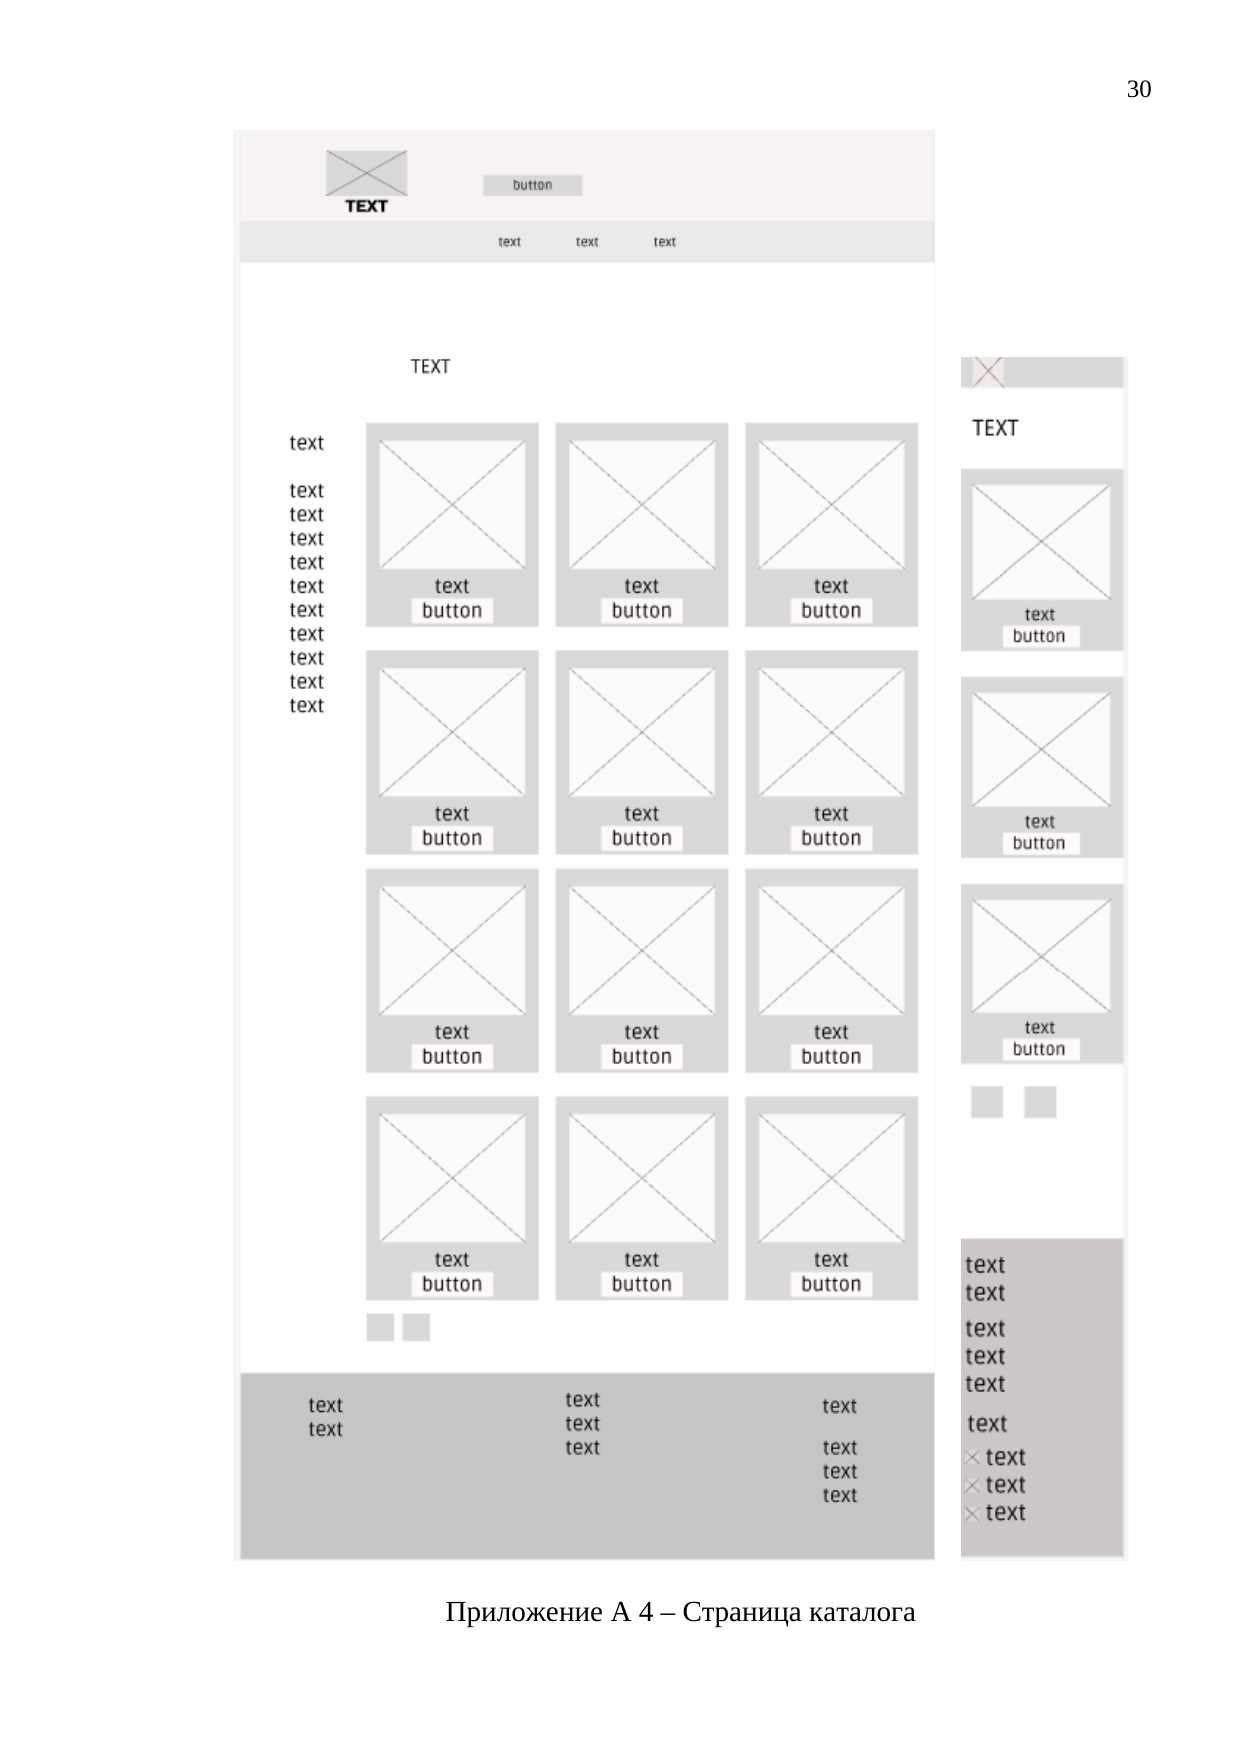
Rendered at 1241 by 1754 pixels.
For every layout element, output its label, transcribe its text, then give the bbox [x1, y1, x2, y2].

picture [961, 357, 1129, 1561]
picture [233, 130, 936, 1561]
text Приложение А 4 – Страница каталога [136, 1594, 1152, 1627]
